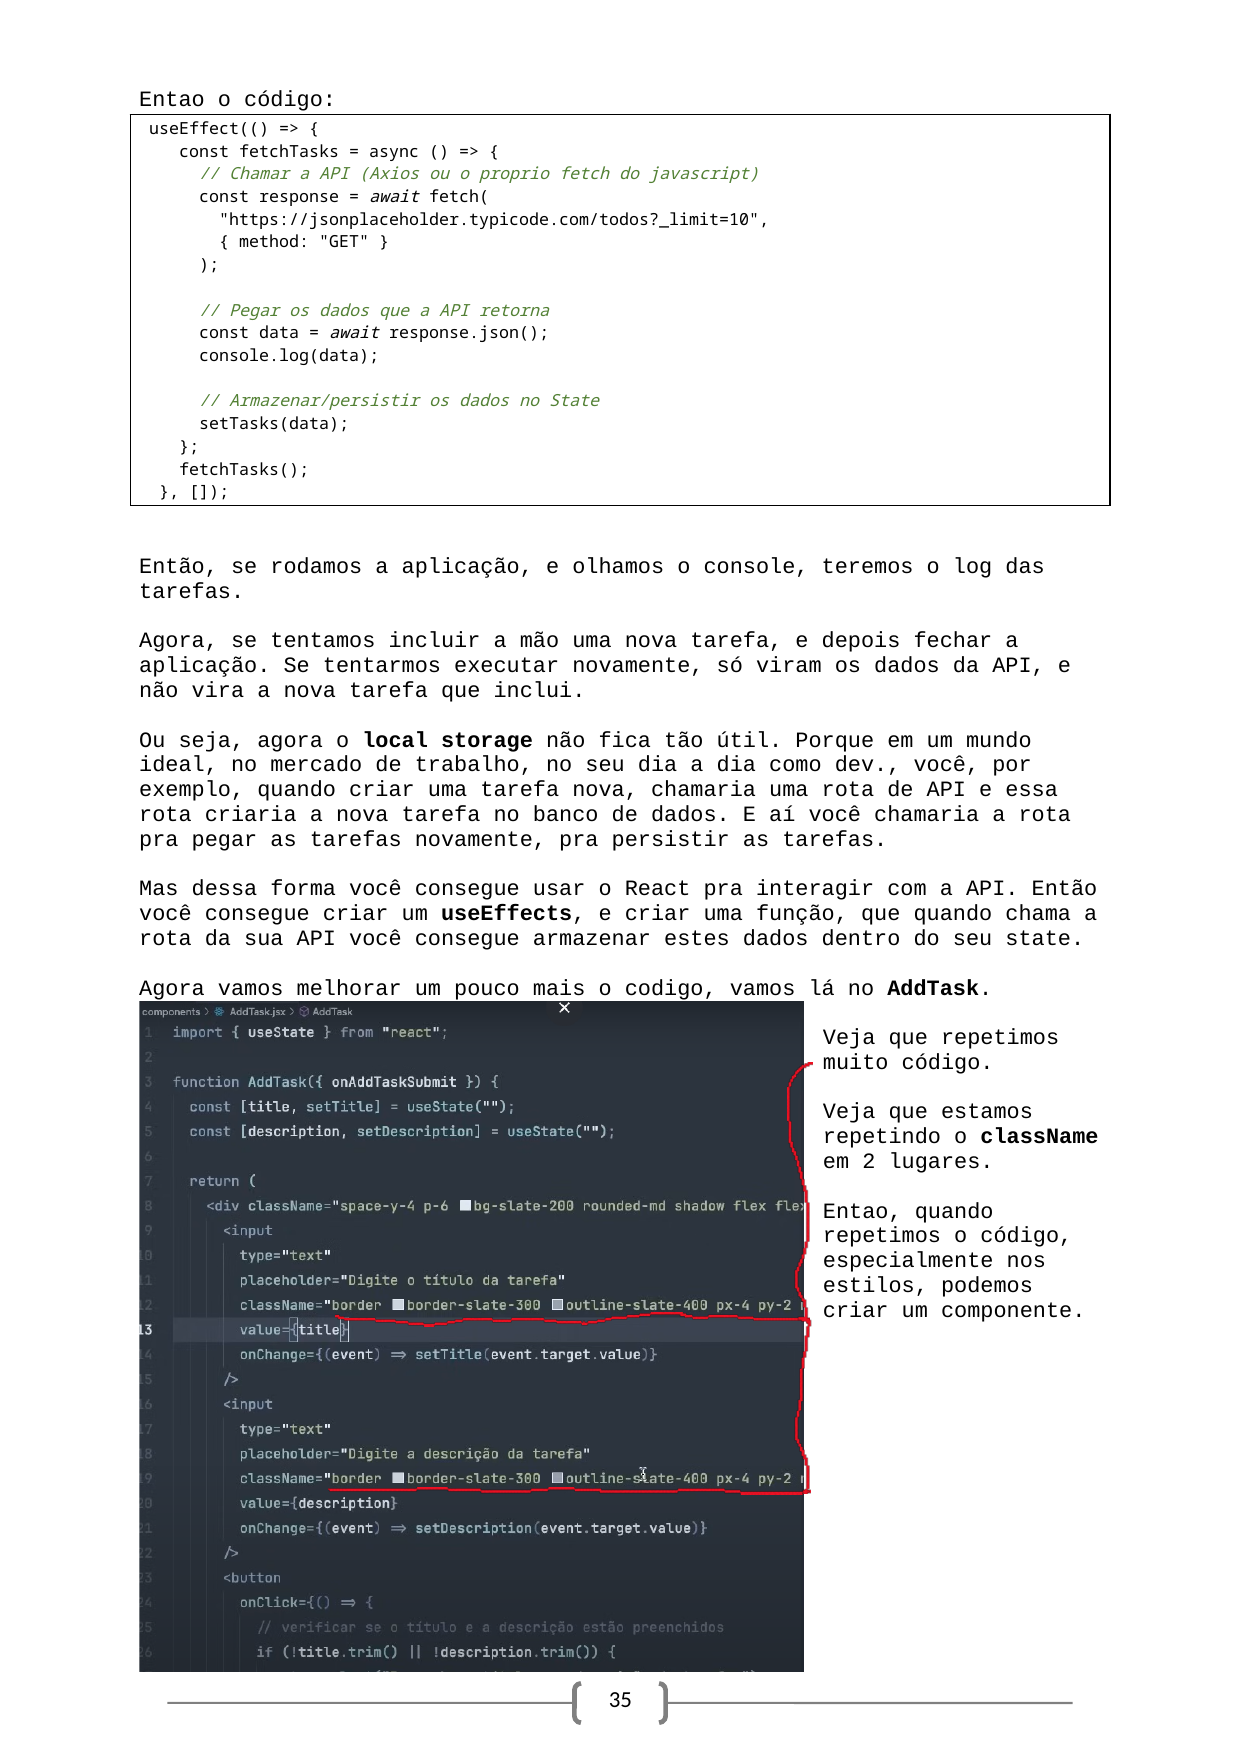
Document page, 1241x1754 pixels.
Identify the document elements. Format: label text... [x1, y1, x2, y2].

text Veja que estamos repetindo o className em 2 lugares. [813, 1101, 1101, 1175]
text Ou seja, agora o local storage não fica tão útil. Porque em um mundo ideal, no mercado de trabalho, no seu dia a dia como dev., você, por exemplo, quando criar uma tarefa nova, chamaria uma rota de API e essa rota criaria a nova tarefa no banco de dados. E aí você chamaria a rota pra pegar as tarefas novamente, pra persistir as tarefas. [139, 729, 1101, 853]
text Entao, quando repetimos o código, especialmente nos estilos, podemos criar um componente. [813, 1200, 1101, 1324]
picture [139, 1001, 813, 1672]
text // Chamar a API (Axios ou o proprio fetch do javascript) [139, 162, 1101, 185]
text // Armazenar/persistir os dados no State [139, 389, 1101, 412]
text ); [139, 253, 1101, 276]
text const data = await response.json(); [139, 321, 1101, 344]
text const fetchTasks = async () => { [139, 139, 1101, 162]
text Agora, se tentamos incluir a mão uma nova tarefa, e depois fechar a aplicação. Se tentarmos executar novamente, só viram os dados da API, e não vira a nova tarefa que inclui. [139, 630, 1101, 704]
text }; [139, 434, 1101, 457]
text console.log(data); [139, 344, 1101, 366]
text Mas dessa forma você consegue usar o React pra interagir com a API. Então você consegue criar um useEffects, e criar uma função, que quando chama a rota da sua API você consegue armazenar estes dados dentro do seu state. [139, 878, 1101, 952]
text const response = await fetch( [139, 185, 1101, 207]
text fetchTasks(); [139, 457, 1101, 477]
text Entao o código: [139, 89, 1101, 113]
text "https://jsonplaceholder.typicode.com/todos?_limit=10", [139, 207, 1101, 230]
text Veja que repetimos muito código. [804, 1026, 1101, 1076]
text setTasks(data); [139, 412, 1101, 434]
text Agora vamos melhorar um pouco mais o codigo, vamos lá no AddTask. [139, 977, 1101, 1002]
text useEffect(() => { [131, 115, 1109, 139]
text { method: "GET" } [139, 230, 1101, 253]
text }, []); [131, 477, 1109, 505]
text Então, se rodamos a aplicação, e olhamos o console, teremos o log das tarefas. [139, 555, 1101, 605]
text // Pegar os dados que a API retorna [139, 298, 1101, 321]
